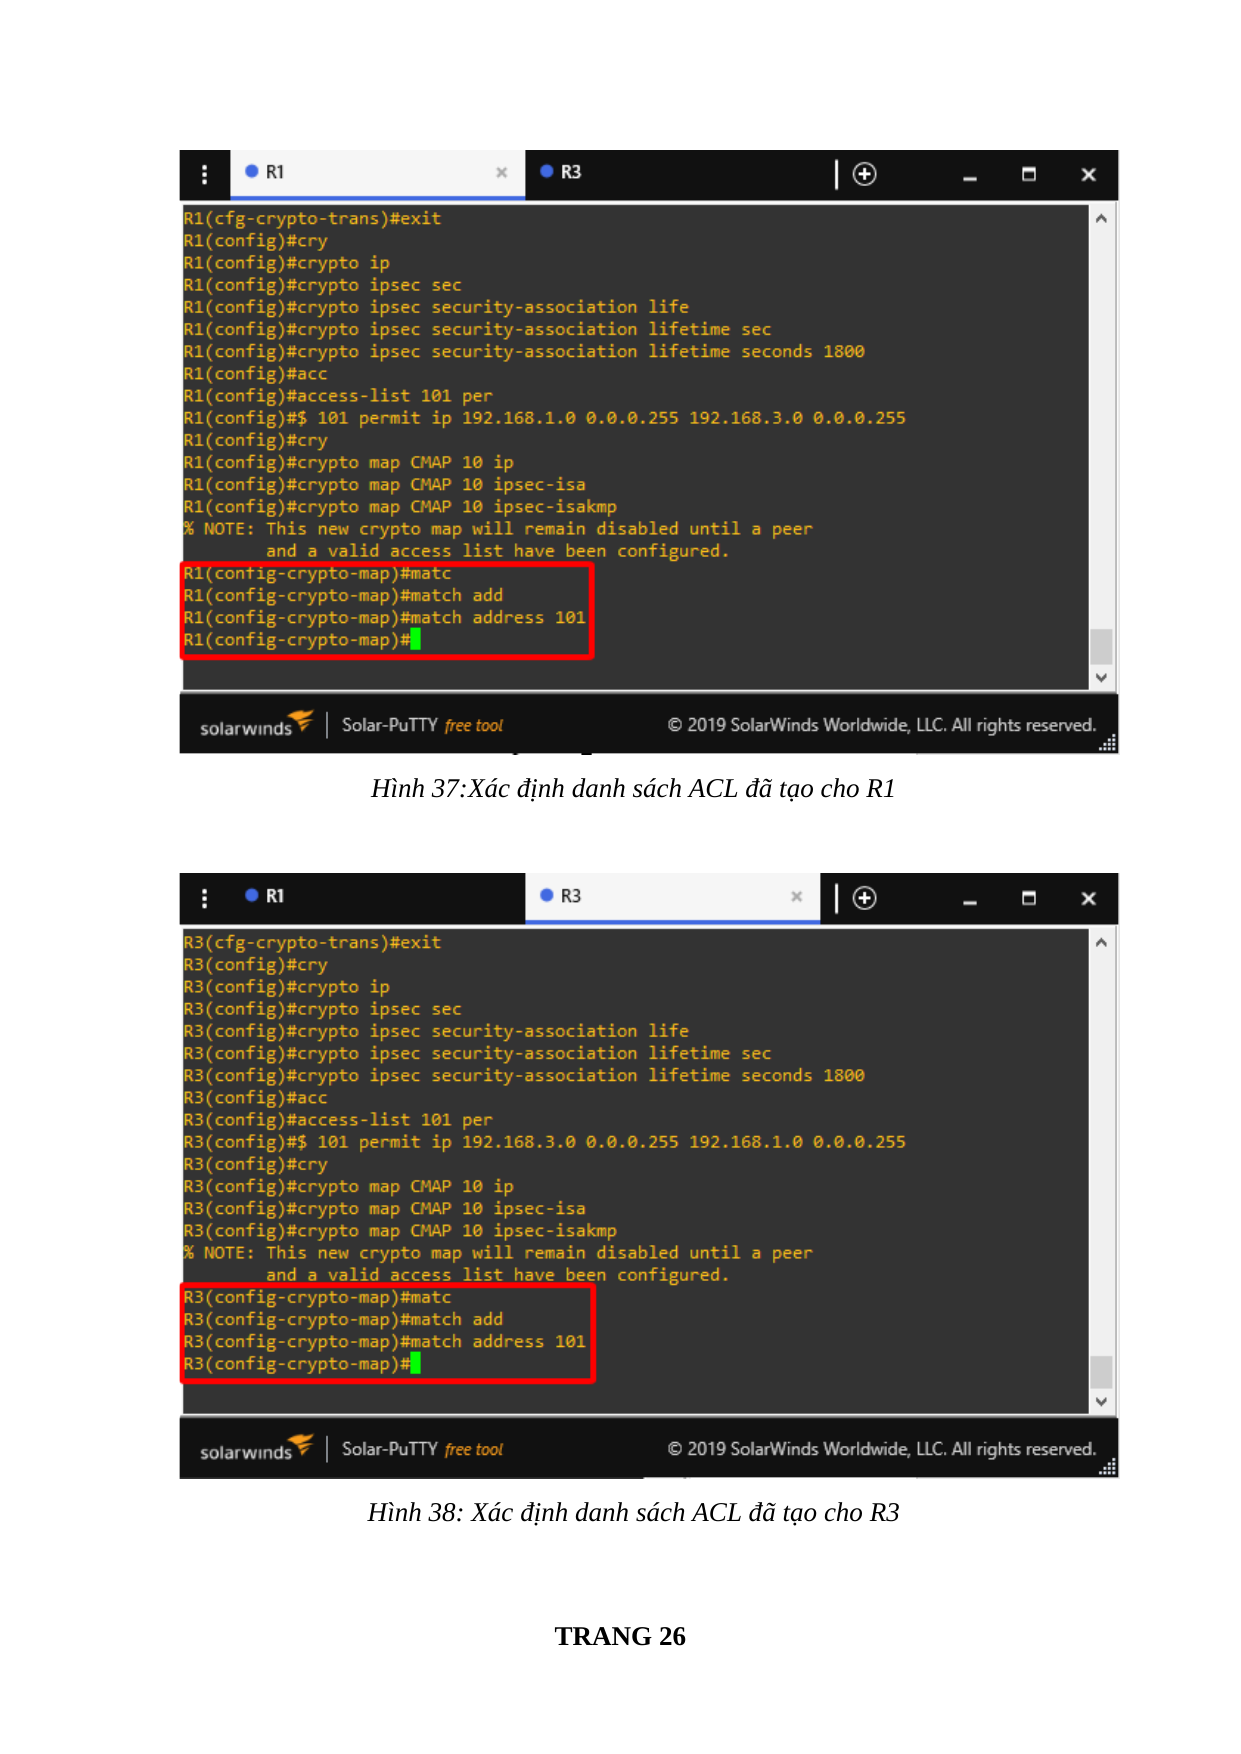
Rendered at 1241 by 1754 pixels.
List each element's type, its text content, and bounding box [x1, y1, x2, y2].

picture [179, 150, 1120, 755]
text Hình 37:Xác định danh sách ACL đã tạo cho R1 [150, 772, 1090, 803]
text Hình 38: Xác định danh sách ACL đã tạo cho R3 [150, 1496, 1090, 1527]
picture [179, 873, 1120, 1479]
